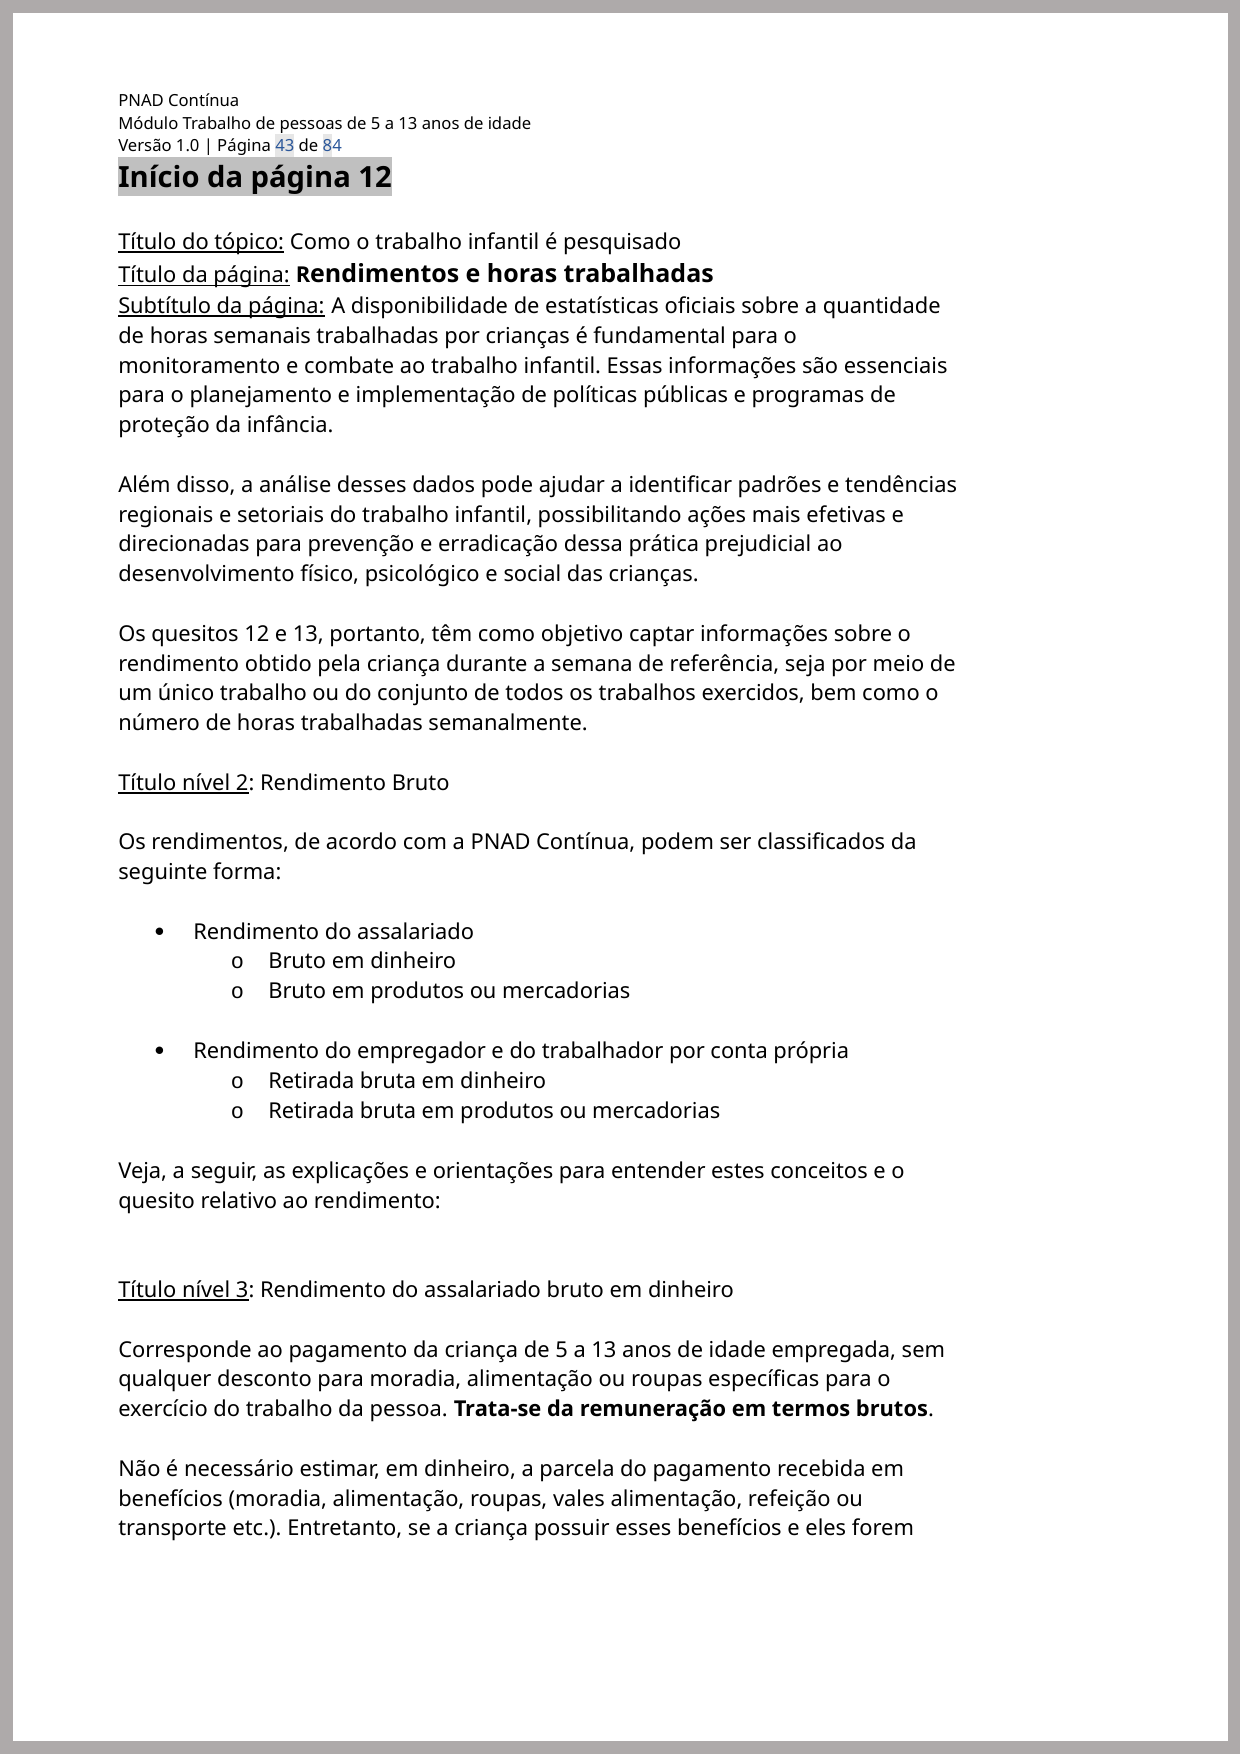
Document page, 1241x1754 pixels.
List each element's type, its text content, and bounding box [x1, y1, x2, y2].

text Título da página: Rendimentos e horas trabalhadas [118, 256, 959, 290]
list Bruto em dinheiro [231, 946, 959, 976]
text Título nível 2: Rendimento Bruto [118, 767, 959, 797]
list Rendimento do assalariado [156, 916, 959, 946]
list Bruto em produtos ou mercadorias [231, 976, 959, 1006]
list Retirada bruta em produtos ou mercadorias [231, 1095, 959, 1125]
list Rendimento do empregador e do trabalhador por conta própria [156, 1035, 959, 1065]
text Os quesitos 12 e 13, portanto, têm como objetivo captar informações sobre o rendimento obtido pela criança durante a semana de referência, seja por meio de um único trabalho ou do conjunto de todos os trabalhos exercidos, bem como o número de horas trabalhadas semanalmente. [118, 618, 959, 737]
text Corresponde ao pagamento da criança de 5 a 13 anos de idade empregada, sem qualquer desconto para moradia, alimentação ou roupas específicas para o exercício do trabalho da pessoa. Trata-se da remuneração em termos brutos. [118, 1334, 959, 1423]
text Os rendimentos, de acordo com a PNAD Contínua, podem ser classificados da seguinte forma: [118, 826, 959, 886]
text Início da página 12 Título do tópico: Como o trabalho infantil é pesquisado [118, 157, 959, 256]
list Retirada bruta em dinheiro [231, 1065, 959, 1095]
text Além disso, a análise desses dados pode ajudar a identificar padrões e tendências regionais e setoriais do trabalho infantil, possibilitando ações mais efetivas e direcionadas para prevenção e erradicação dessa prática prejudicial ao desenvolvimento físico, psicológico e social das crianças. [118, 469, 959, 588]
text Subtítulo da página: A disponibilidade de estatísticas oficiais sobre a quantidade de horas semanais trabalhadas por crianças é fundamental para o monitoramento e combate ao trabalho infantil. Essas informações são essenciais para o planejamento e implementação de políticas públicas e programas de proteção da infância. [118, 290, 959, 439]
text Título nível 3: Rendimento do assalariado bruto em dinheiro [118, 1274, 959, 1304]
text Veja, a seguir, as explicações e orientações para entender estes conceitos e o quesito relativo ao rendimento: [118, 1155, 959, 1214]
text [118, 1453, 959, 1542]
